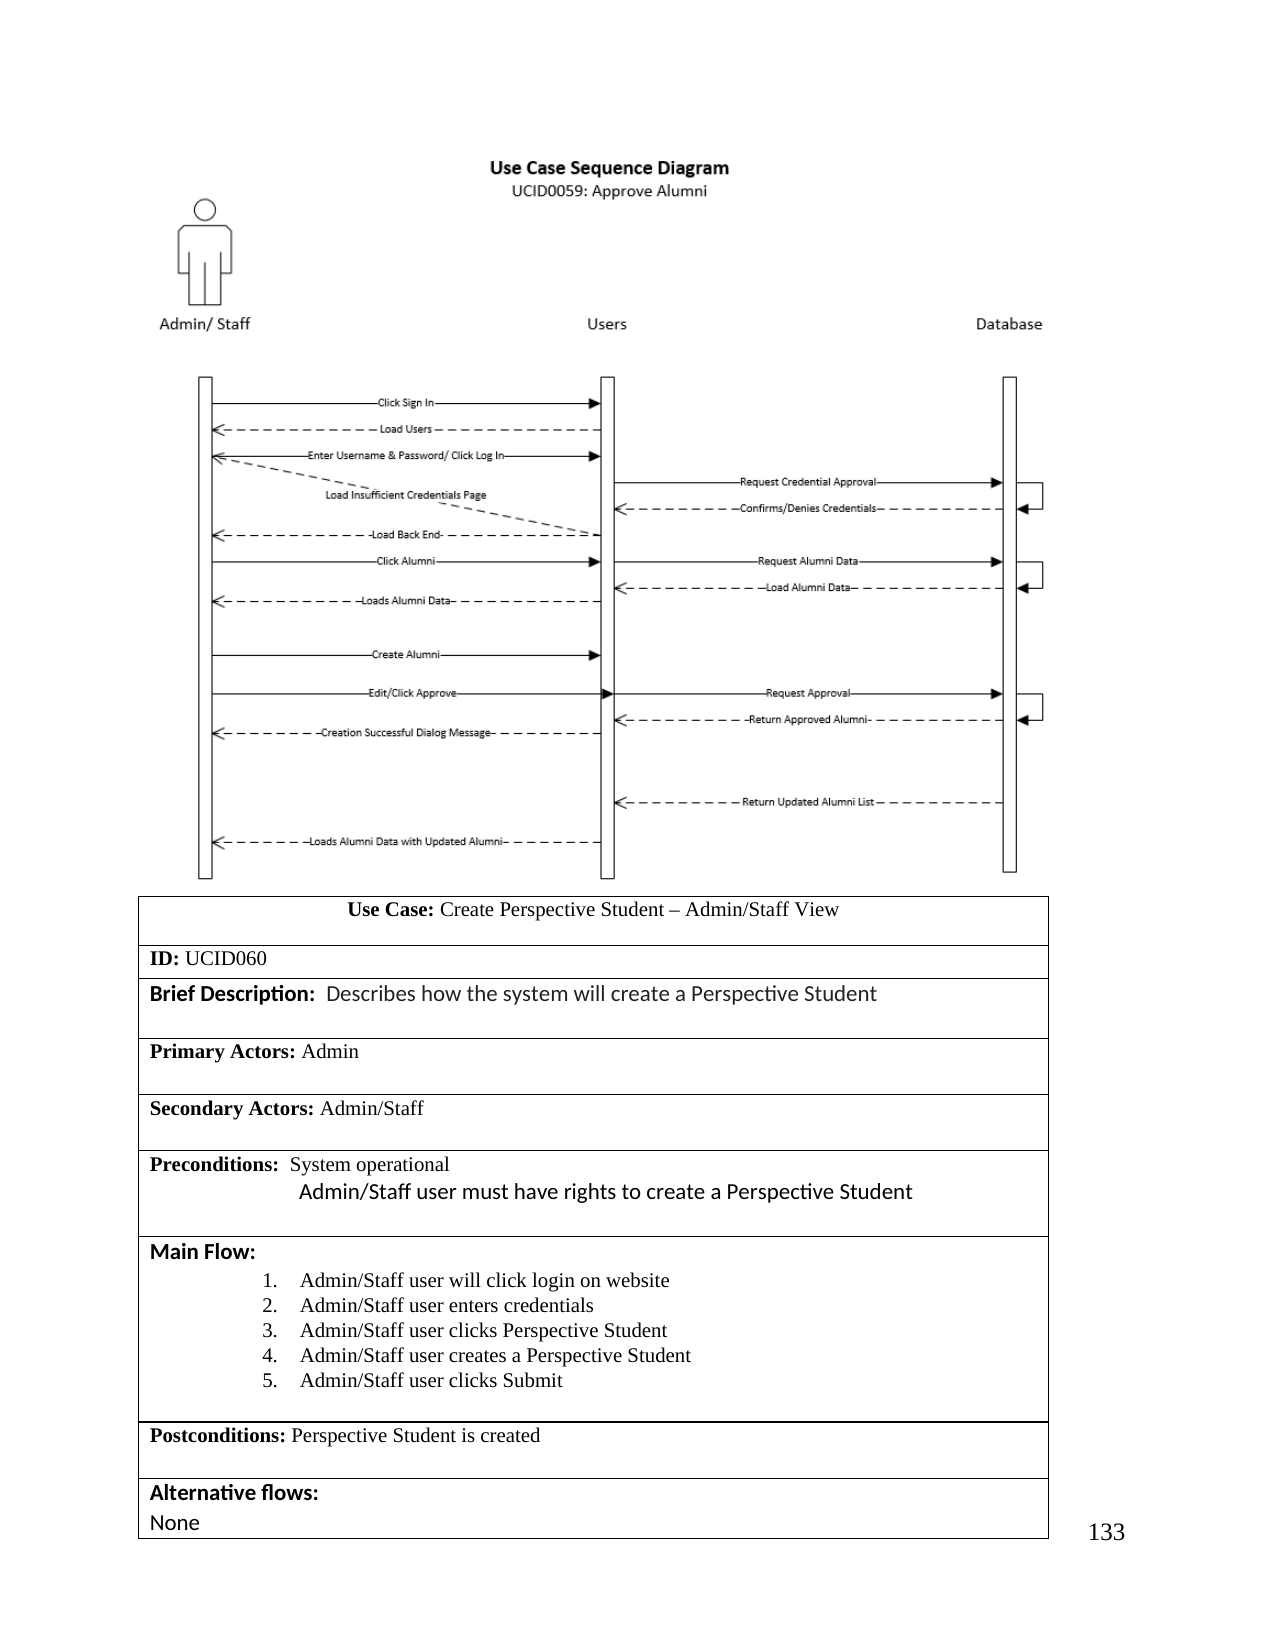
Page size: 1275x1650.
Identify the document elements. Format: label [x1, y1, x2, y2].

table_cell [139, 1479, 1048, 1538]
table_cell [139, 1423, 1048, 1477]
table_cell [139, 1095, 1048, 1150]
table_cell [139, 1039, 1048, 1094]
picture [150, 150, 1050, 887]
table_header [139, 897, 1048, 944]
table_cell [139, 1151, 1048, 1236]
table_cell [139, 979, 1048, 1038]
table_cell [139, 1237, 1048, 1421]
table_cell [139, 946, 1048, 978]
